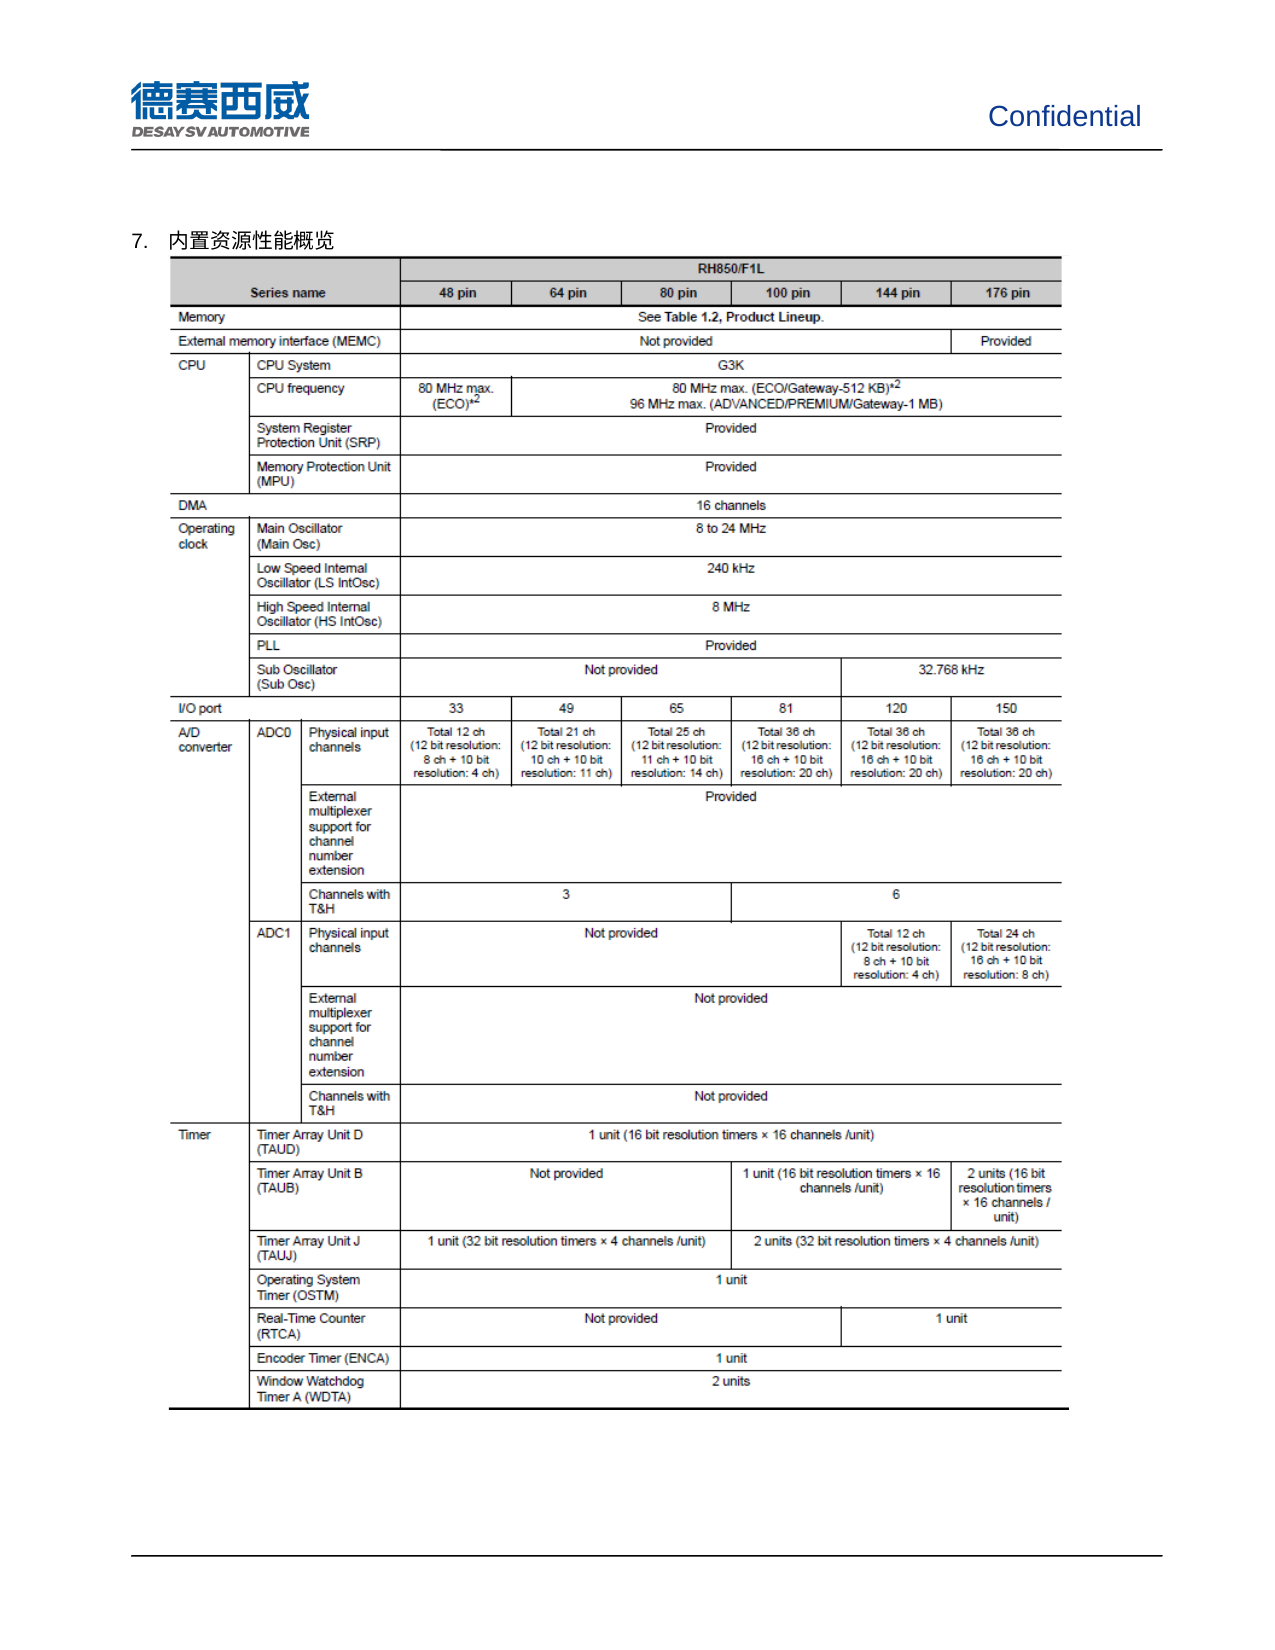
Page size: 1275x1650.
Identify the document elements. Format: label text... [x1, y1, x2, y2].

picture [131, 81, 310, 137]
picture [168, 255, 1069, 1410]
list 内置资源性能概览 [131, 225, 1162, 255]
